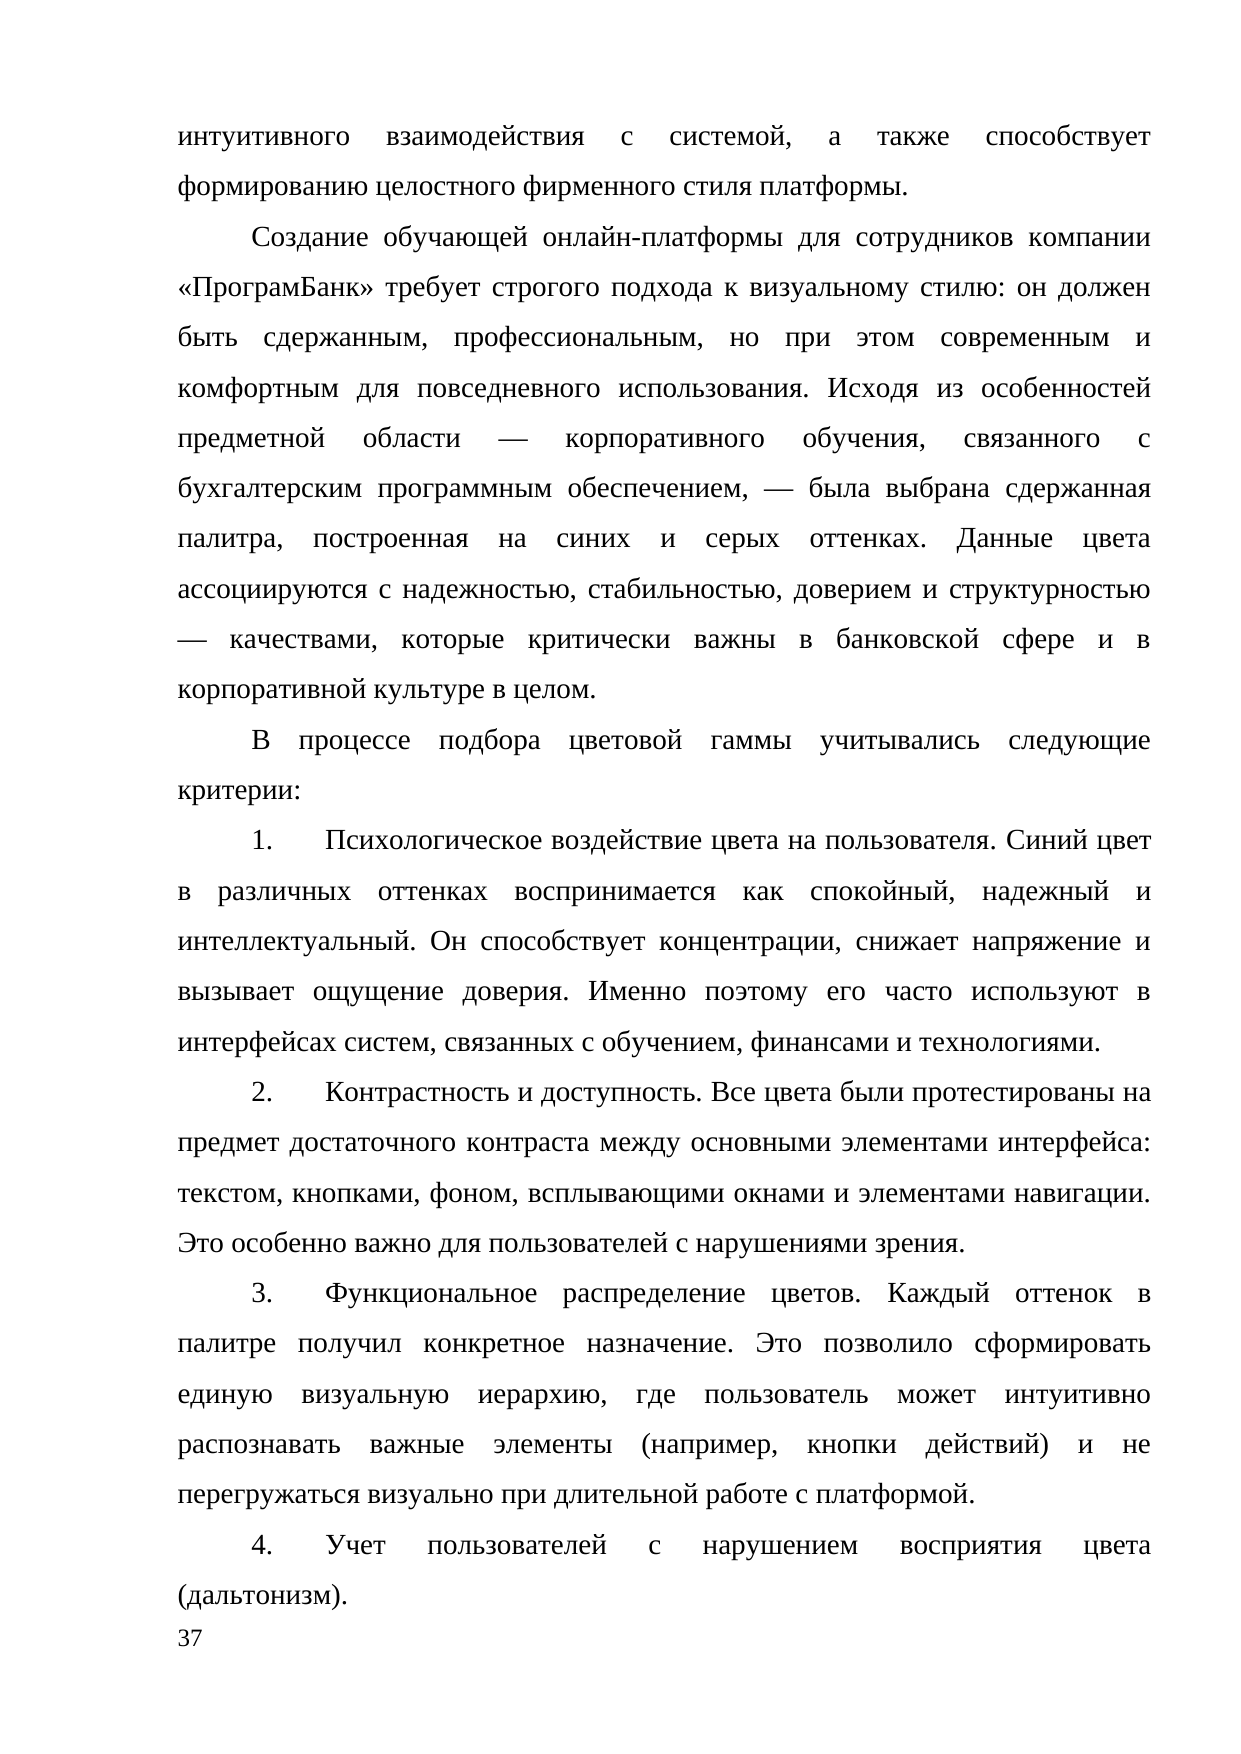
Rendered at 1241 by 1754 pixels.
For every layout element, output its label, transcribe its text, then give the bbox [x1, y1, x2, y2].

list Функциональное распределение цветов. Каждый оттенок в палитре получил конкретное назначение. Это позволило сформировать единую визуальную иерархию, где пользователь может интуитивно распознавать важные элементы (например, кнопки действий) и не перегружаться визуально при длительной работе с платформой. [177, 1275, 1152, 1510]
list Психологическое воздействие цвета на пользователя. Синий цвет в различных оттенках воспринимается как спокойный, надежный и интеллектуальный. Он способствует концентрации, снижает напряжение и вызывает ощущение доверия. Именно поэтому его часто используют в интерфейсах систем, связанных с обучением, финансами и технологиями. [177, 822, 1152, 1057]
text Создание обучающей онлайн-платформы для сотрудников компании «ПрограмБанк» требует строгого подхода к визуальному стилю: он должен быть сдержанным, профессиональным, но при этом современным и комфортным для повседневного использования. Исходя из особенностей предметной области — корпоративного обучения, связанного с бухгалтерским программным обеспечением, — была выбрана сдержанная палитра, построенная на синих и серых оттенках. Данные цвета ассоциируются с надежностью, стабильностью, доверием и структурностью — качествами, которые критически важны в банковской сфере и в корпоративной культуре в целом. [177, 219, 1152, 705]
list Контрастность и доступность. Все цвета были протестированы на предмет достаточного контраста между основными элементами интерфейса: текстом, кнопками, фоном, всплывающими окнами и элементами навигации. Это особенно важно для пользователей с нарушениями зрения. [177, 1074, 1152, 1258]
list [177, 1527, 1152, 1611]
text В процессе подбора цветовой гаммы учитывались следующие критерии: [177, 722, 1152, 806]
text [177, 118, 1152, 202]
